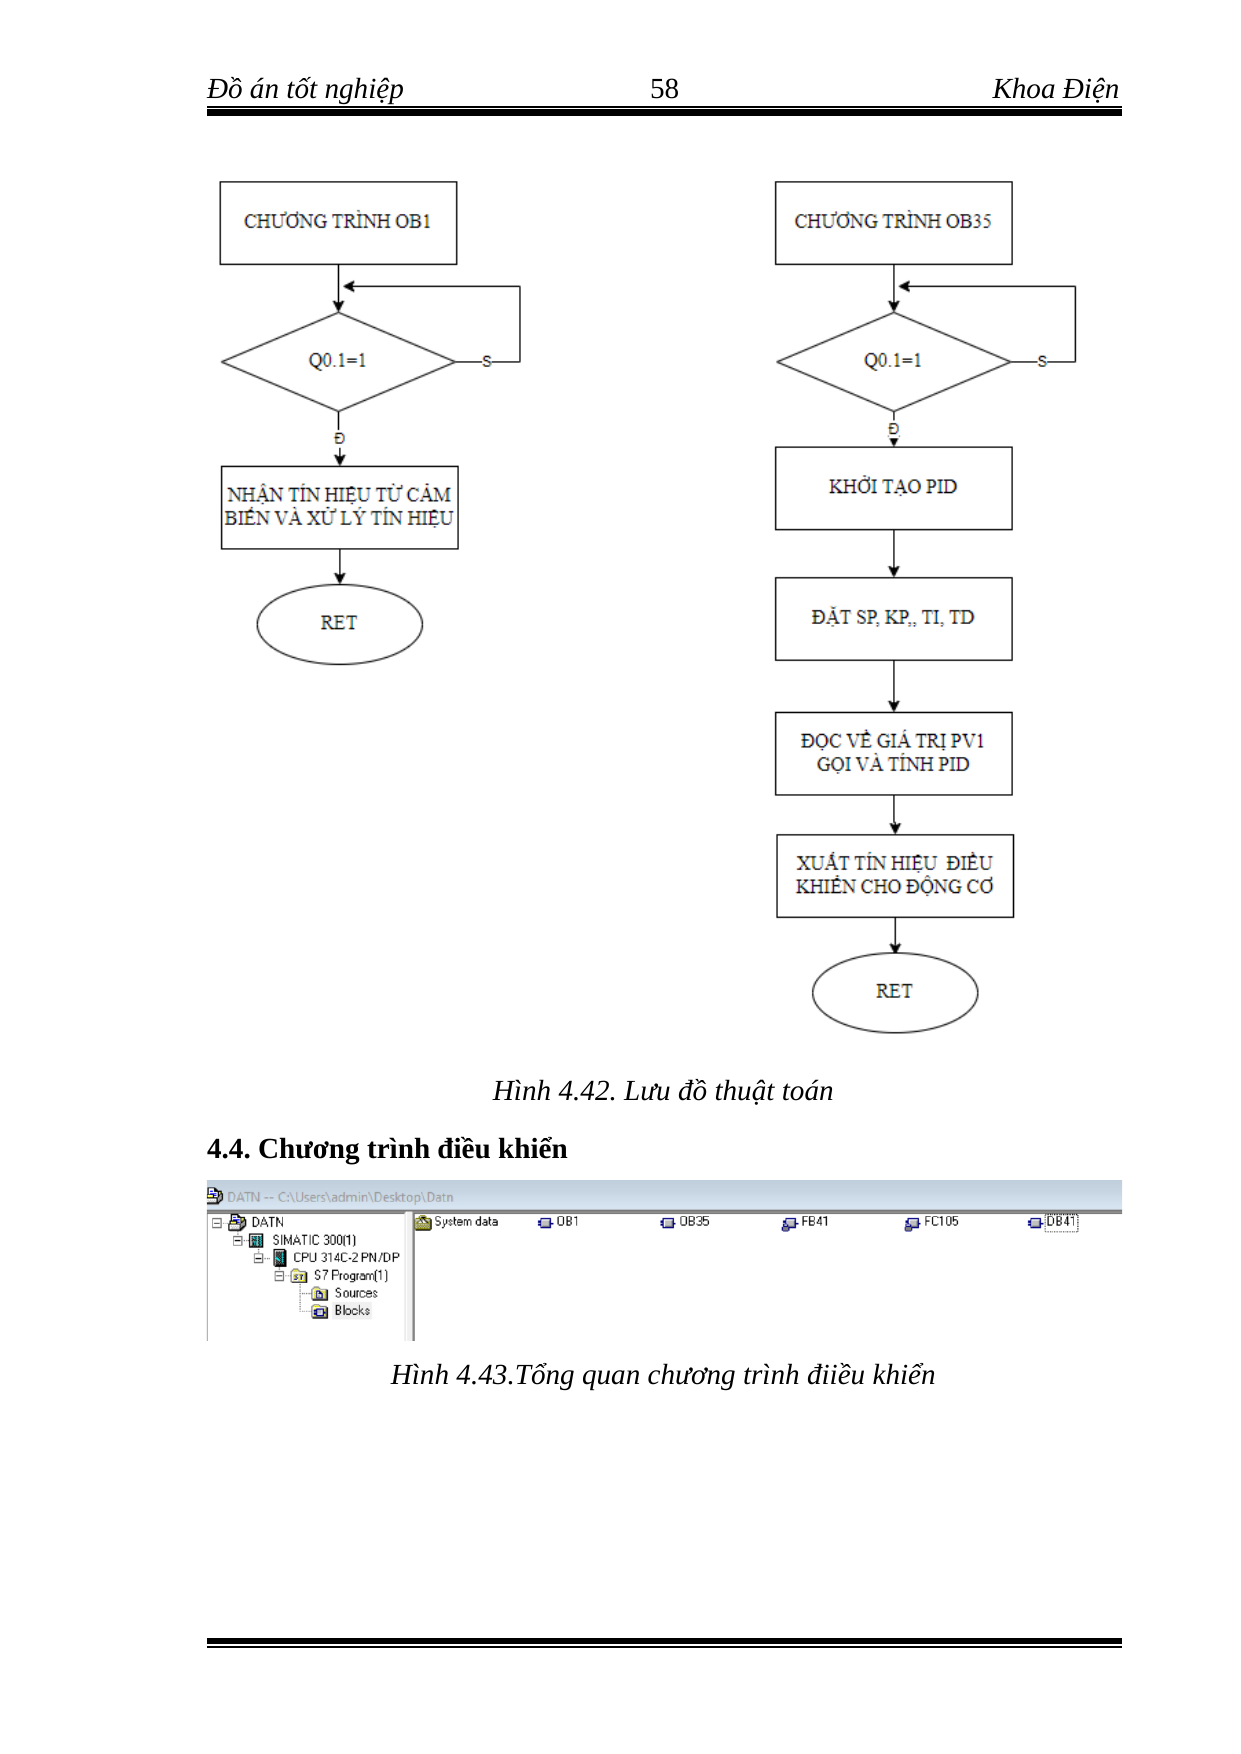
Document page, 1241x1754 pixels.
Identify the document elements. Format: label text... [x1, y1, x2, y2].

picture [206, 1180, 1123, 1341]
picture [206, 147, 1123, 1057]
subtitle Chương trình điều khiển [207, 1131, 1122, 1165]
